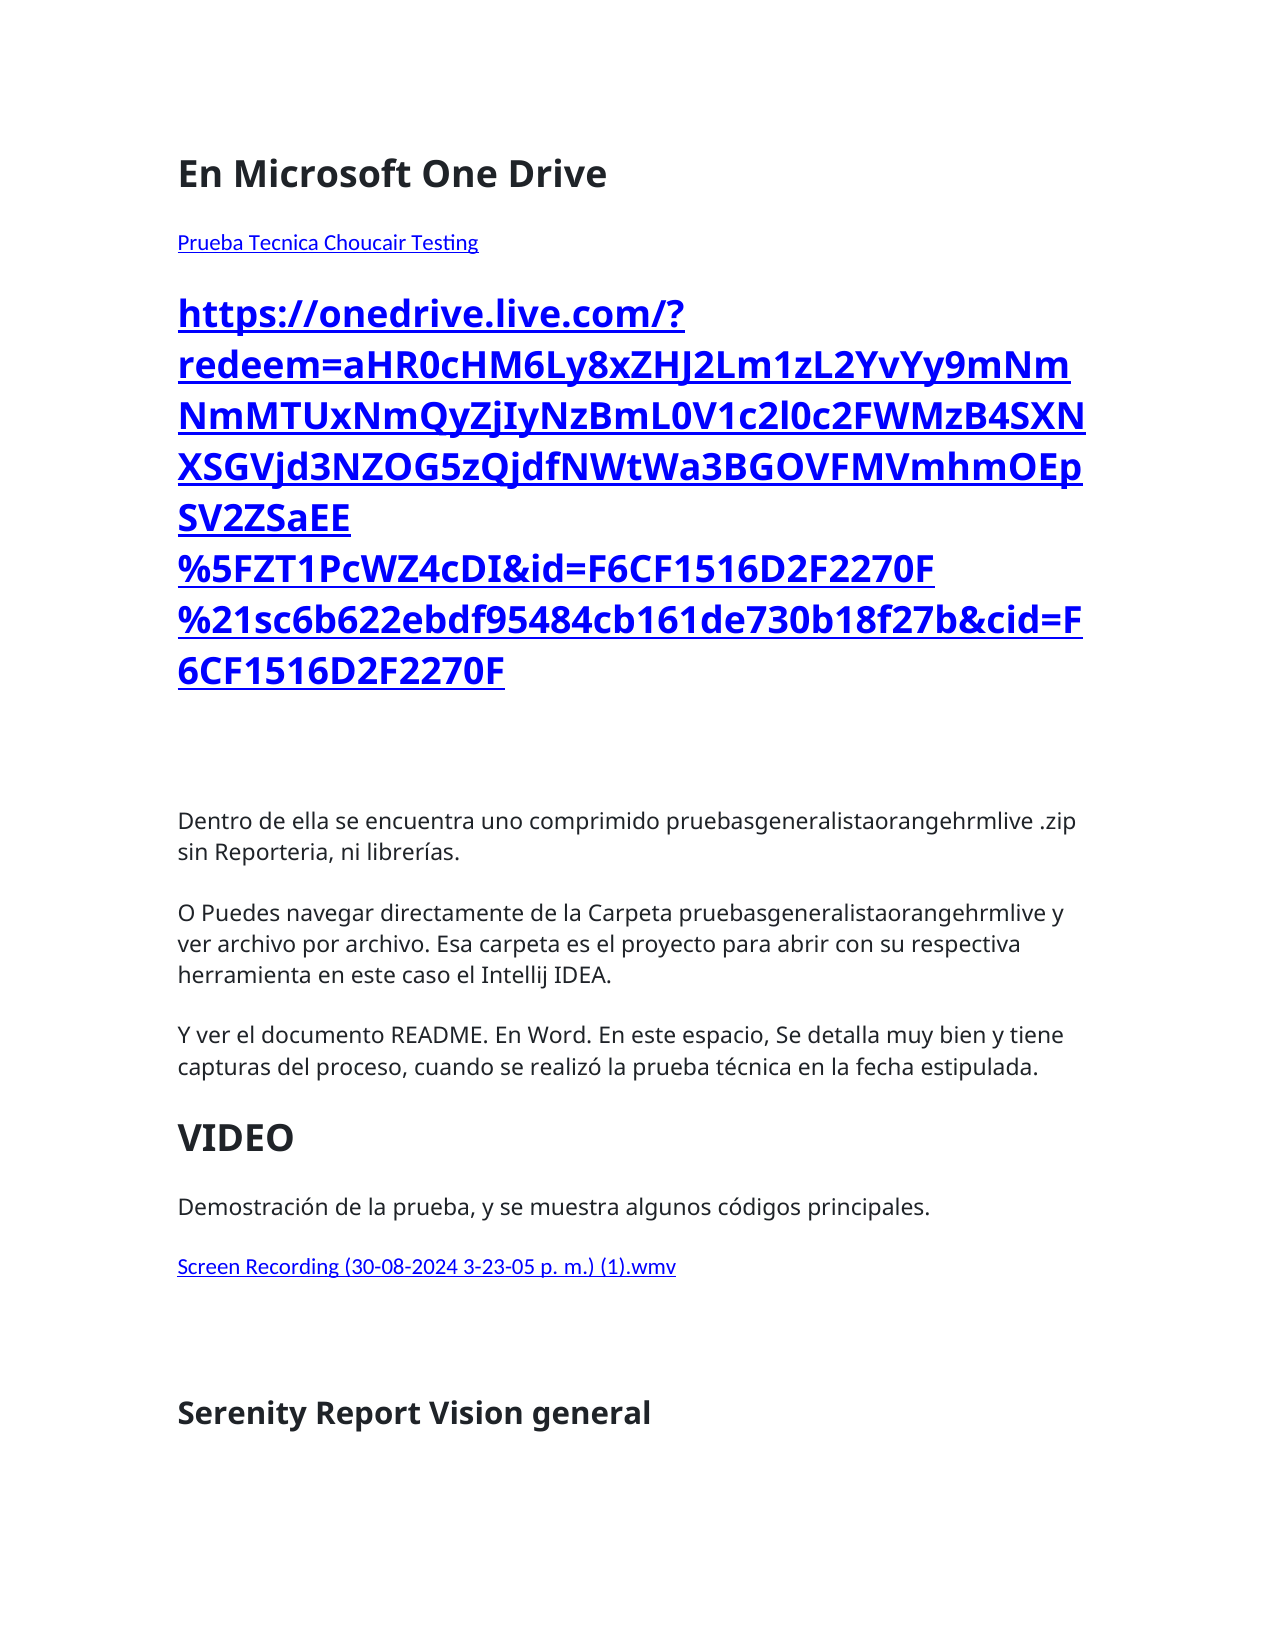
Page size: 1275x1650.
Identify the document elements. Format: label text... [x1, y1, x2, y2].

text Dentro de ella se encuentra uno comprimido pruebasgeneralistaorangehrmlive .zip sin Reporteria, ni librerías. [177, 805, 1098, 867]
text Y ver el documento README. En Word. En este espacio, Se detalla muy bien y tiene capturas del proceso, cuando se realizó la prueba técnica en la fecha estipulada. [177, 1019, 1098, 1082]
text https://onedrive.live.com/?redeem=aHR0cHM6Ly8xZHJ2Lm1zL2YvYy9mNmNmMTUxNmQyZjIyNzBmL0V1c2l0c2FWMzB4SXNXSGVjd3NZOG5zQjdfNWtWa3BGOVFMVmhmOEpSV2ZSaEE%5FZT1PcWZ4cDI&id=F6CF1516D2F2270F%21sc6b622ebdf95484cb161de730b18f27b&cid=F6CF1516D2F2270F [177, 287, 1098, 696]
text VIDEO [177, 1111, 1098, 1162]
text Prueba Tecnica Choucair Testing [177, 228, 1098, 256]
text En Microsoft One Drive [177, 148, 1098, 199]
text O Puedes navegar directamente de la Carpeta pruebasgeneralistaorangehrmlive y ver archivo por archivo. Esa carpeta es el proyecto para abrir con su respectiva herramienta en este caso el Intellij IDEA. [177, 897, 1098, 990]
text Serenity Report Vision general [177, 1391, 1098, 1434]
text Screen Recording (30-08-2024 3-23-05 p. m.) (1).wmv [177, 1252, 1098, 1280]
text Demostración de la prueba, y se muestra algunos códigos principales. [177, 1191, 1098, 1223]
